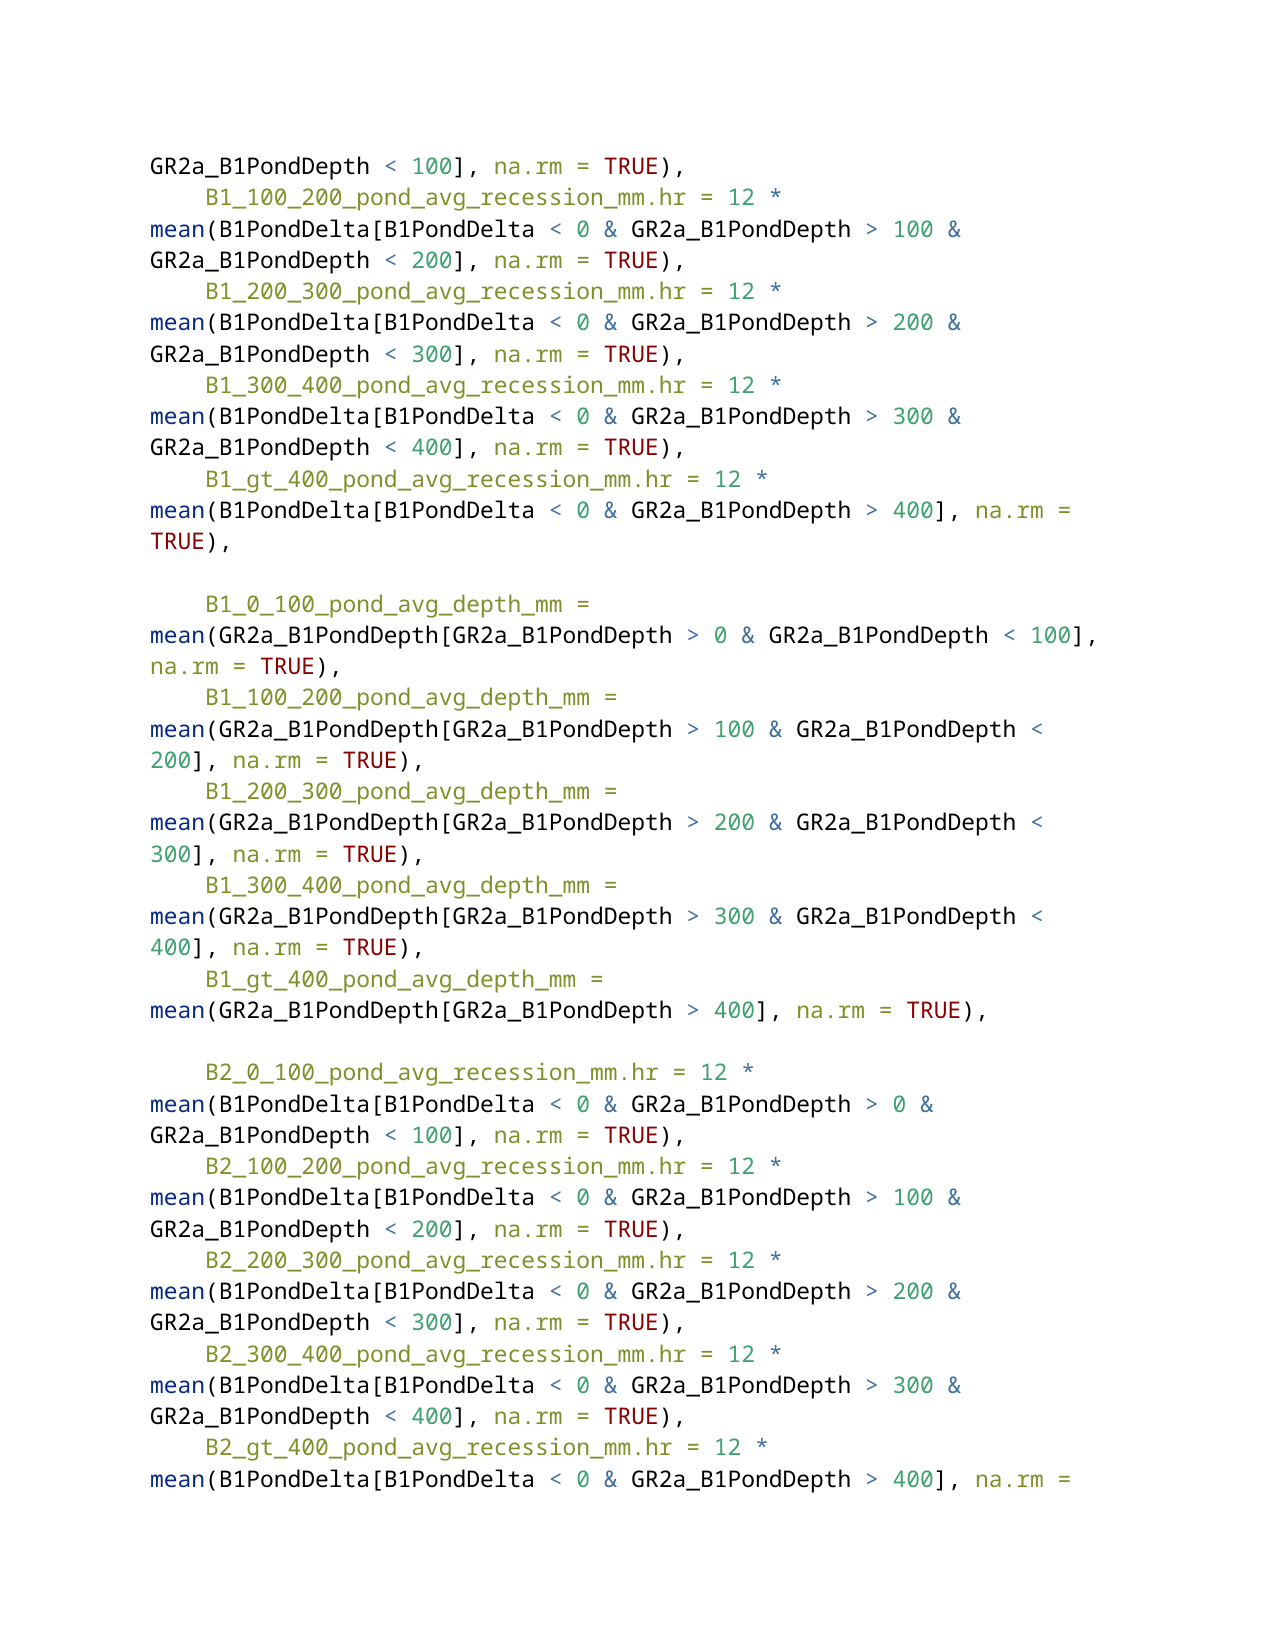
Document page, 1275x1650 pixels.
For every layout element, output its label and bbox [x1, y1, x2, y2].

text [150, 150, 1125, 1494]
